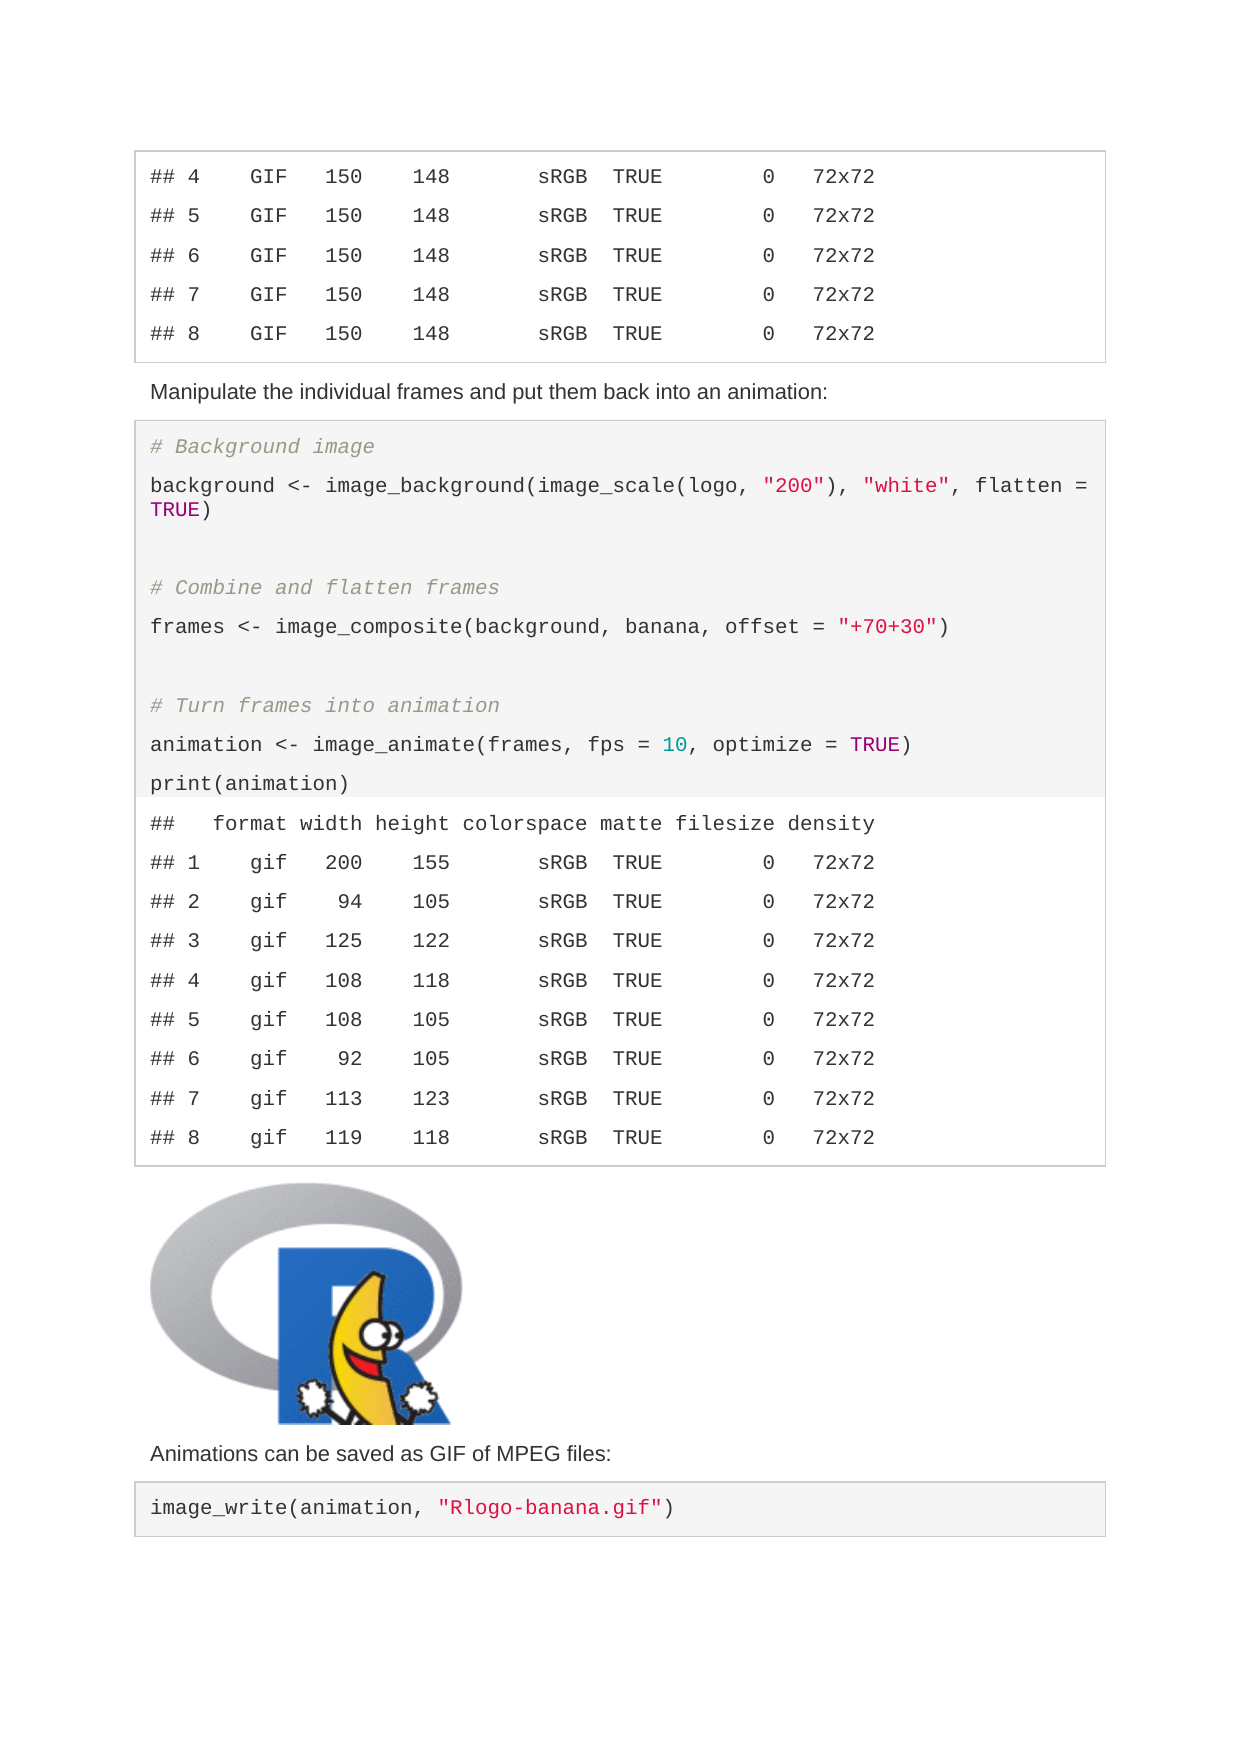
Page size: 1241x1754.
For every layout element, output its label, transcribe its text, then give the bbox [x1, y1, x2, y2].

text ## 8 GIF 150 148 sRGB TRUE 0 72x72 [136, 307, 1105, 362]
text print(animation) [136, 757, 1105, 797]
text ## 1 gif 200 155 sRGB TRUE 0 72x72 [136, 836, 1105, 875]
text background <- image_background(image_scale(logo, "200"), "white", flatten = TRUE) [136, 459, 1105, 522]
text ## 5 gif 108 105 sRGB TRUE 0 72x72 [136, 993, 1105, 1032]
text # Background image [136, 421, 1105, 459]
text image_write(animation, "Rlogo-banana.gif") [136, 1483, 1105, 1536]
text Manipulate the individual frames and put them back into an animation: [150, 379, 1090, 404]
text ## format width height colorspace matte filesize density [136, 797, 1105, 836]
text ## 4 gif 108 118 sRGB TRUE 0 72x72 [136, 954, 1105, 993]
text ## 7 GIF 150 148 sRGB TRUE 0 72x72 [136, 268, 1105, 307]
text Animations can be saved as GIF of MPEG files: [150, 1440, 1090, 1466]
text ## 7 gif 113 123 sRGB TRUE 0 72x72 [136, 1071, 1105, 1111]
picture [150, 1182, 463, 1425]
text # Turn frames into animation [136, 679, 1105, 718]
text ## 4 GIF 150 148 sRGB TRUE 0 72x72 [136, 152, 1105, 189]
text animation <- image_animate(frames, fps = 10, optimize = TRUE) [136, 718, 1105, 757]
text ## 6 GIF 150 148 sRGB TRUE 0 72x72 [136, 228, 1105, 268]
text ## 2 gif 94 105 sRGB TRUE 0 72x72 [136, 875, 1105, 914]
text ## 5 GIF 150 148 sRGB TRUE 0 72x72 [136, 189, 1105, 228]
text frames <- image_composite(background, banana, offset = "+70+30") [136, 600, 1105, 639]
text ## 3 gif 125 122 sRGB TRUE 0 72x72 [136, 914, 1105, 954]
text ## 6 gif 92 105 sRGB TRUE 0 72x72 [136, 1032, 1105, 1071]
text ## 8 gif 119 118 sRGB TRUE 0 72x72 [136, 1111, 1105, 1165]
text # Combine and flatten frames [136, 561, 1105, 600]
